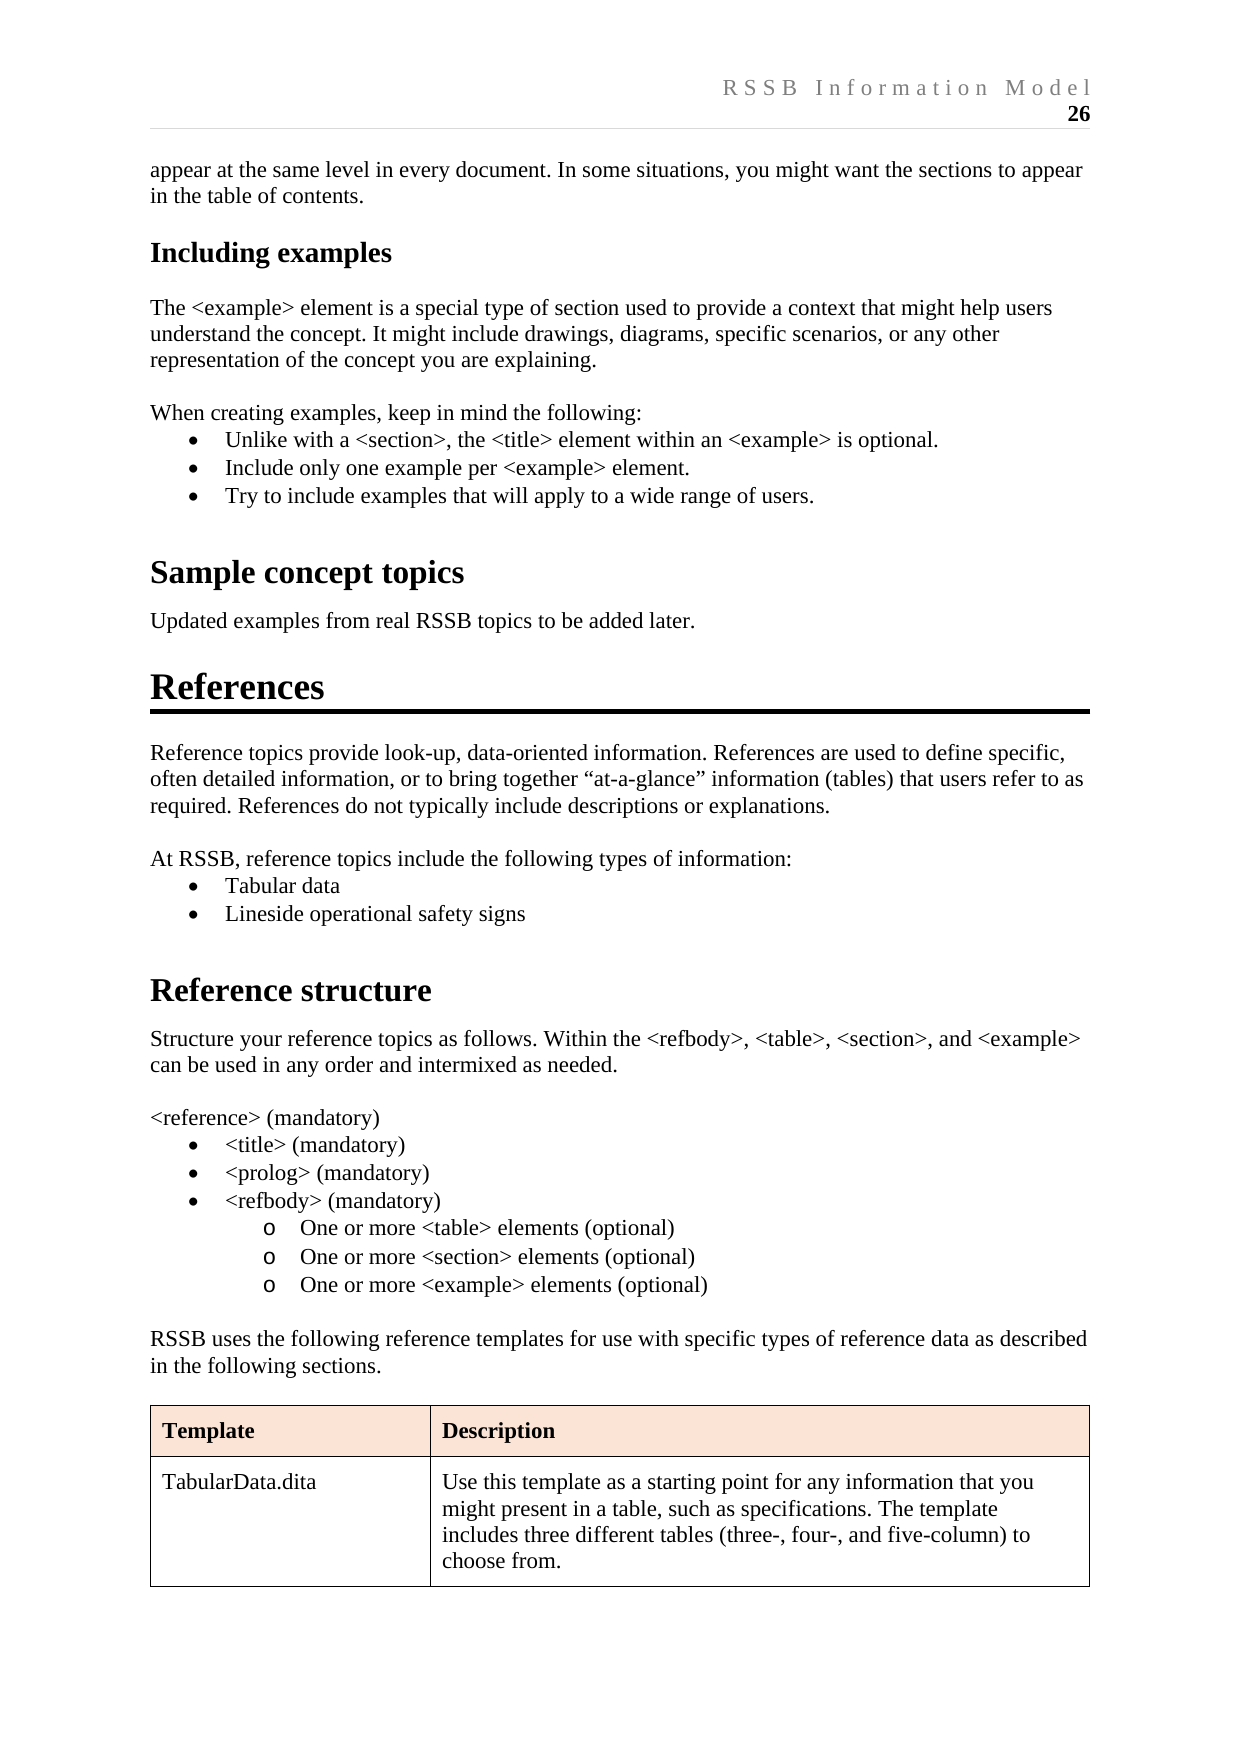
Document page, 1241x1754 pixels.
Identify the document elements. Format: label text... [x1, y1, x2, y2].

list <refbody> (mandatory) [187, 1186, 1090, 1214]
text Updated examples from real RSSB topics to be added later. [150, 607, 1090, 634]
list One or more <example> elements (optional) [262, 1271, 1090, 1299]
list Include only one example per <example> element. [187, 453, 1090, 481]
table_cell Use this template as a starting point for any information that you might present in a table, such as specifications. The template includes three different tables (three-, four-, and five-column) to choose from. [431, 1457, 1089, 1586]
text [150, 156, 1090, 209]
subtitle References [150, 664, 1090, 709]
subtitle Reference structure [150, 970, 1090, 1008]
subtitle Including examples [150, 235, 1090, 268]
table_cell TabularData.dita [151, 1457, 430, 1586]
subtitle Sample concept topics [150, 552, 1090, 591]
text RSSB uses the following reference templates for use with specific types of reference data as described in the following sections. [150, 1326, 1090, 1378]
list Unlike with a <section>, the <title> element within an <example> is optional. [187, 425, 1090, 453]
list <title> (mandatory) [187, 1130, 1090, 1158]
text At RSSB, reference topics include the following types of information: [150, 844, 1090, 871]
list Try to include examples that will apply to a wide range of users. [187, 481, 1090, 509]
list Tabular data [187, 871, 1090, 899]
table_header Description [431, 1406, 1089, 1456]
list One or more <table> elements (optional) [262, 1214, 1090, 1243]
text <reference> (mandatory) [150, 1104, 1090, 1130]
list <prolog> (mandatory) [187, 1158, 1090, 1186]
text Structure your reference topics as follows. Within the <refbody>, <table>, <section>, and <example> can be used in any order and intermixed as needed. [150, 1025, 1090, 1078]
text Reference topics provide look-up, data-oriented information. References are used to define specific, often detailed information, or to bring together “at-a-glance” information (tables) that users refer to as required. References do not typically include descriptions or explanations. [150, 739, 1090, 818]
list Lineside operational safety signs [187, 899, 1090, 927]
table_header Template [151, 1406, 430, 1456]
text When creating examples, keep in mind the following: [150, 399, 1090, 425]
list One or more <section> elements (optional) [262, 1243, 1090, 1271]
text The <example> element is a special type of section used to provide a context that might help users understand the concept. It might include drawings, diagrams, specific scenarios, or any other representation of the concept you are explaining. [150, 293, 1090, 373]
